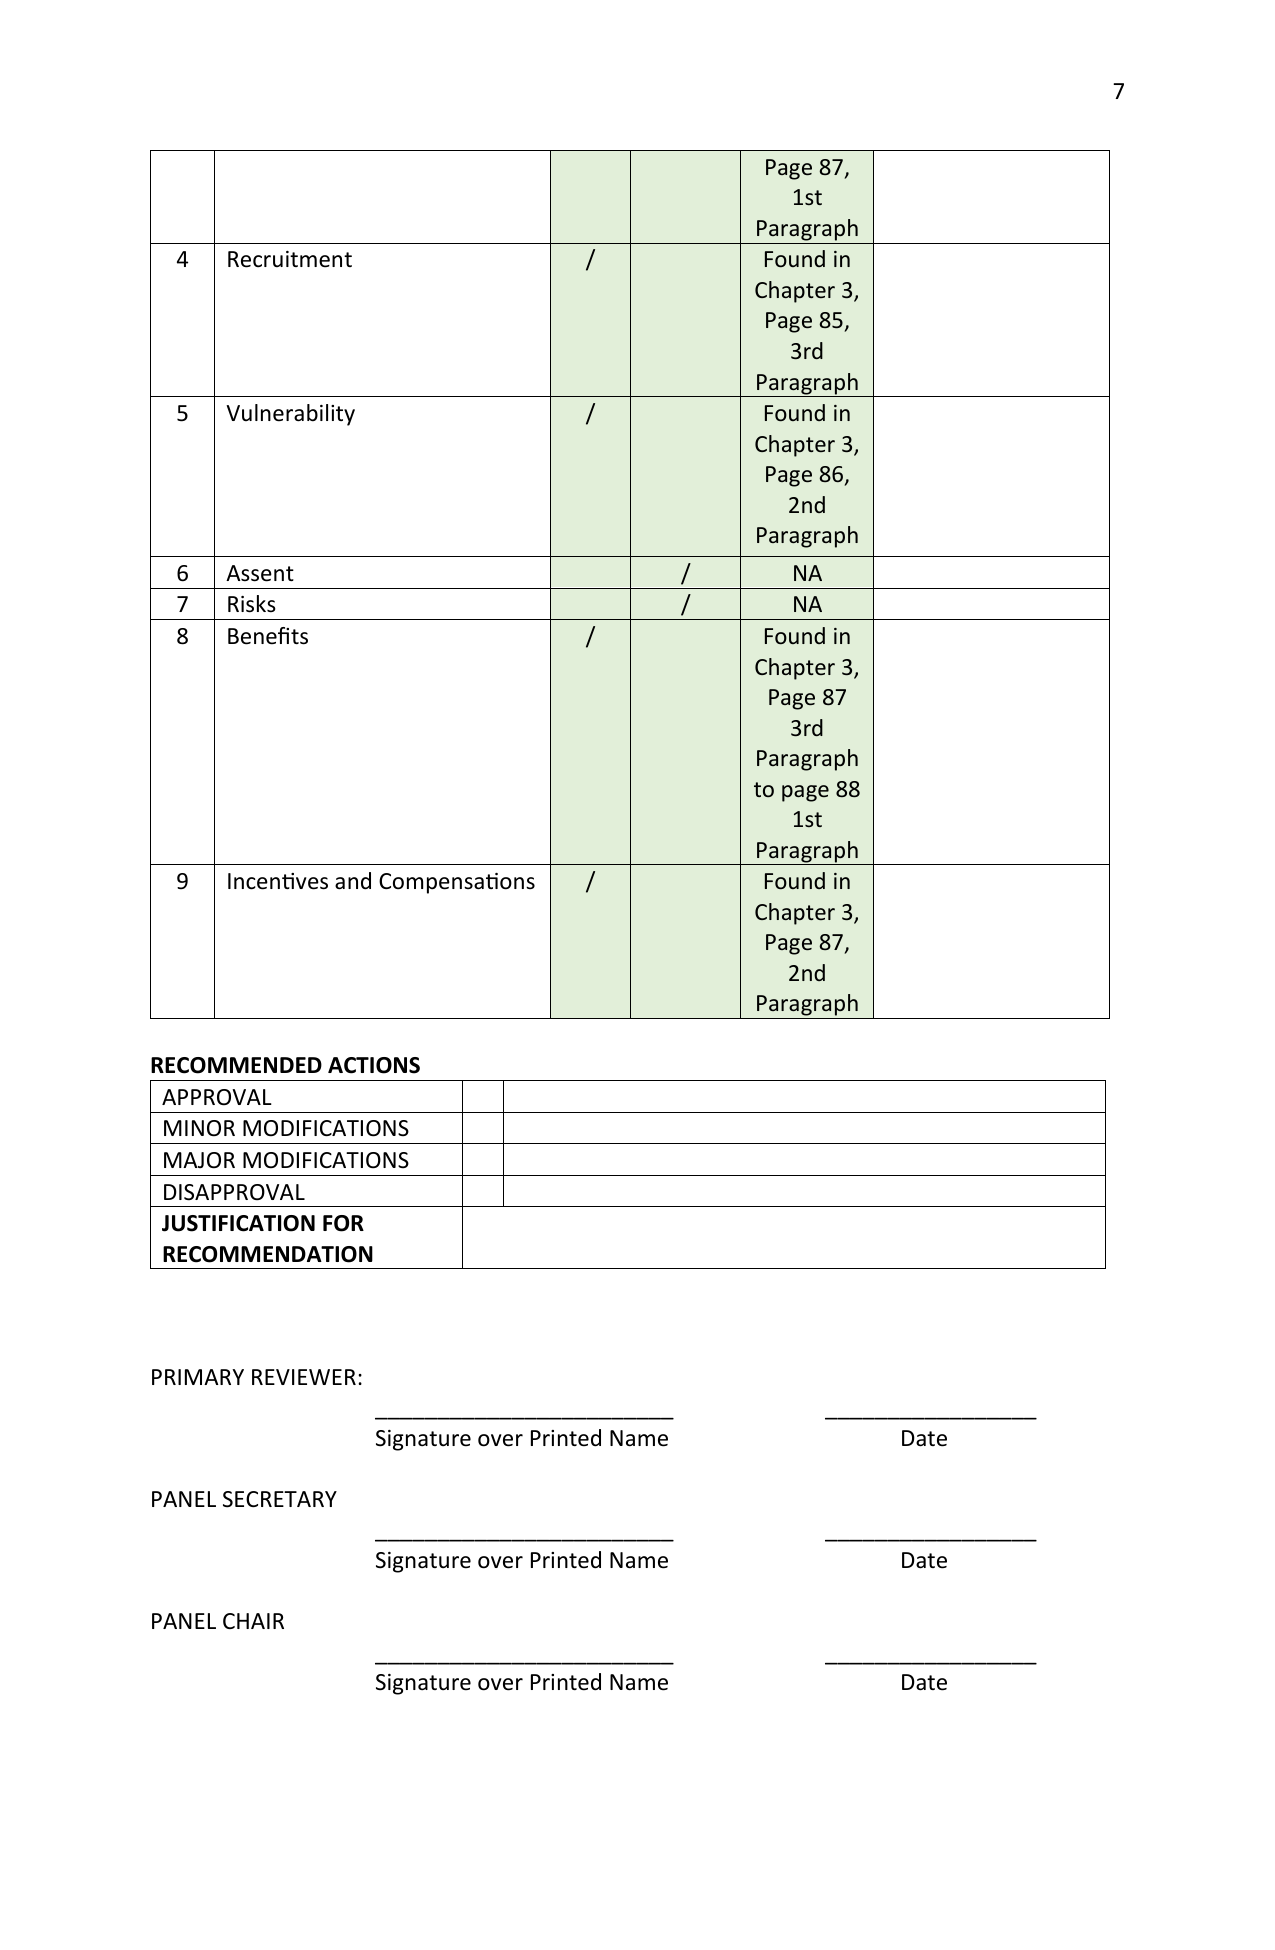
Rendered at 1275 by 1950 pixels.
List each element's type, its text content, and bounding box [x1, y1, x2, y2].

table_cell [463, 1144, 503, 1175]
table_cell 3 [151, 151, 214, 243]
table_cell [874, 620, 1109, 864]
table_cell [504, 1144, 1105, 1175]
table_cell Assent [215, 557, 550, 587]
text RECOMMENDED ACTIONS [150, 1049, 1125, 1080]
table_cell Found in Chapter 3, Page 85, 3rd Paragraph [741, 244, 873, 396]
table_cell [741, 151, 873, 243]
table_cell Found in Chapter 3, Page 86, 2nd Paragraph [741, 397, 873, 556]
table_cell DISAPPROVAL [151, 1176, 462, 1206]
table_cell [874, 557, 1109, 587]
text PANEL SECRETARY [150, 1483, 1125, 1513]
table_cell [874, 589, 1109, 619]
table_cell 7 [151, 589, 214, 619]
text PANEL CHAIR [150, 1605, 1125, 1636]
table_cell Risks [215, 589, 550, 619]
text Signature over Printed Name Date [150, 1544, 1125, 1574]
table_cell [631, 620, 740, 864]
table_cell 4 [151, 244, 214, 396]
table_cell JUSTIFICATION FOR RECOMMENDATION [151, 1207, 462, 1268]
text PRIMARY REVIEWER: [150, 1361, 1125, 1391]
table_cell Benefits [215, 620, 550, 864]
table_cell [504, 1176, 1105, 1206]
table_cell 6 [151, 557, 214, 587]
text ________________________ _________________ [150, 1513, 1125, 1544]
text Signature over Printed Name Date [150, 1666, 1125, 1697]
table_header APPROVAL [151, 1081, 462, 1112]
table_cell NA [741, 589, 873, 619]
table_cell / [551, 397, 630, 556]
table_cell [874, 244, 1109, 396]
table_cell NA [741, 557, 873, 587]
table_cell MINOR MODIFICATIONS [151, 1113, 462, 1143]
table_cell [463, 1176, 503, 1206]
table_cell [631, 397, 740, 556]
table_cell 9 [151, 865, 214, 1018]
table_cell / [631, 589, 740, 619]
text Signature over Printed Name Date [150, 1422, 1125, 1452]
table_cell [631, 865, 740, 1018]
table_cell / [631, 557, 740, 587]
table_cell Vulnerability [215, 397, 550, 556]
table_cell / [551, 244, 630, 396]
text ________________________ _________________ [150, 1391, 1125, 1422]
table_header [504, 1081, 1105, 1112]
table_cell [551, 557, 630, 587]
table_header [463, 1081, 503, 1112]
table_cell / [551, 620, 630, 864]
table_cell MAJOR MODIFICATIONS [151, 1144, 462, 1175]
table_cell / [551, 151, 630, 243]
table_cell [504, 1113, 1105, 1143]
table_cell Found in Chapter 3, Page 87 3rd Paragraph to page 88 1st Paragraph [741, 620, 873, 864]
table_cell Incentives and Compensations [215, 865, 550, 1018]
table_cell [874, 397, 1109, 556]
table_cell [463, 1113, 503, 1143]
table_cell [631, 244, 740, 396]
table_cell / [551, 865, 630, 1018]
table_cell [631, 151, 740, 243]
table_cell 8 [151, 620, 214, 864]
table_cell [463, 1207, 1105, 1268]
table_cell [874, 151, 1109, 243]
table_cell [874, 865, 1109, 1018]
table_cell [215, 151, 550, 243]
table_cell Recruitment [215, 244, 550, 396]
text ________________________ _________________ [150, 1636, 1125, 1666]
table_cell 5 [151, 397, 214, 556]
table_cell Found in Chapter 3, Page 87, 2nd Paragraph [741, 865, 873, 1018]
table_cell [551, 589, 630, 619]
